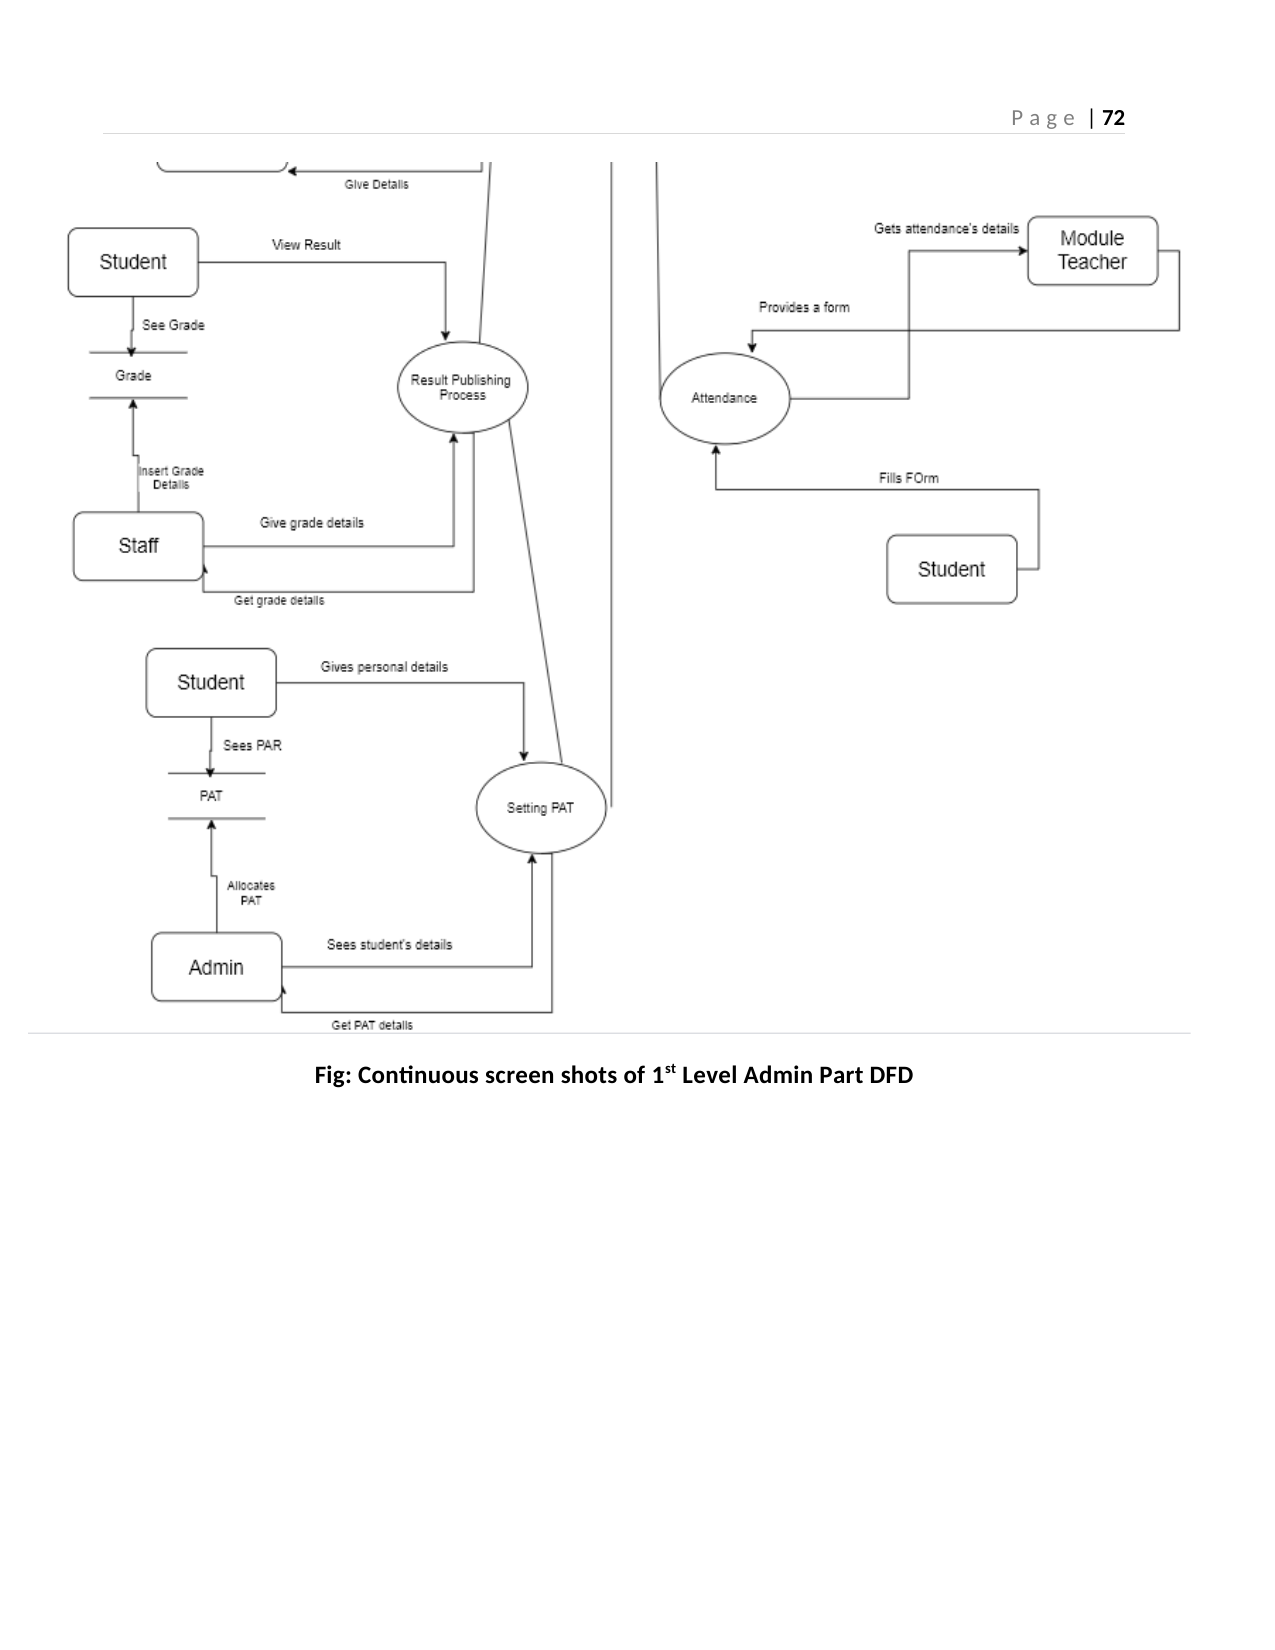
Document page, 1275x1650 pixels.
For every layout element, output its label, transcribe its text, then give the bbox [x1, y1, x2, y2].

picture [28, 162, 1191, 1034]
text Fig: Continuous screen shots of 1st Level Admin Part DFD [103, 1059, 1125, 1089]
